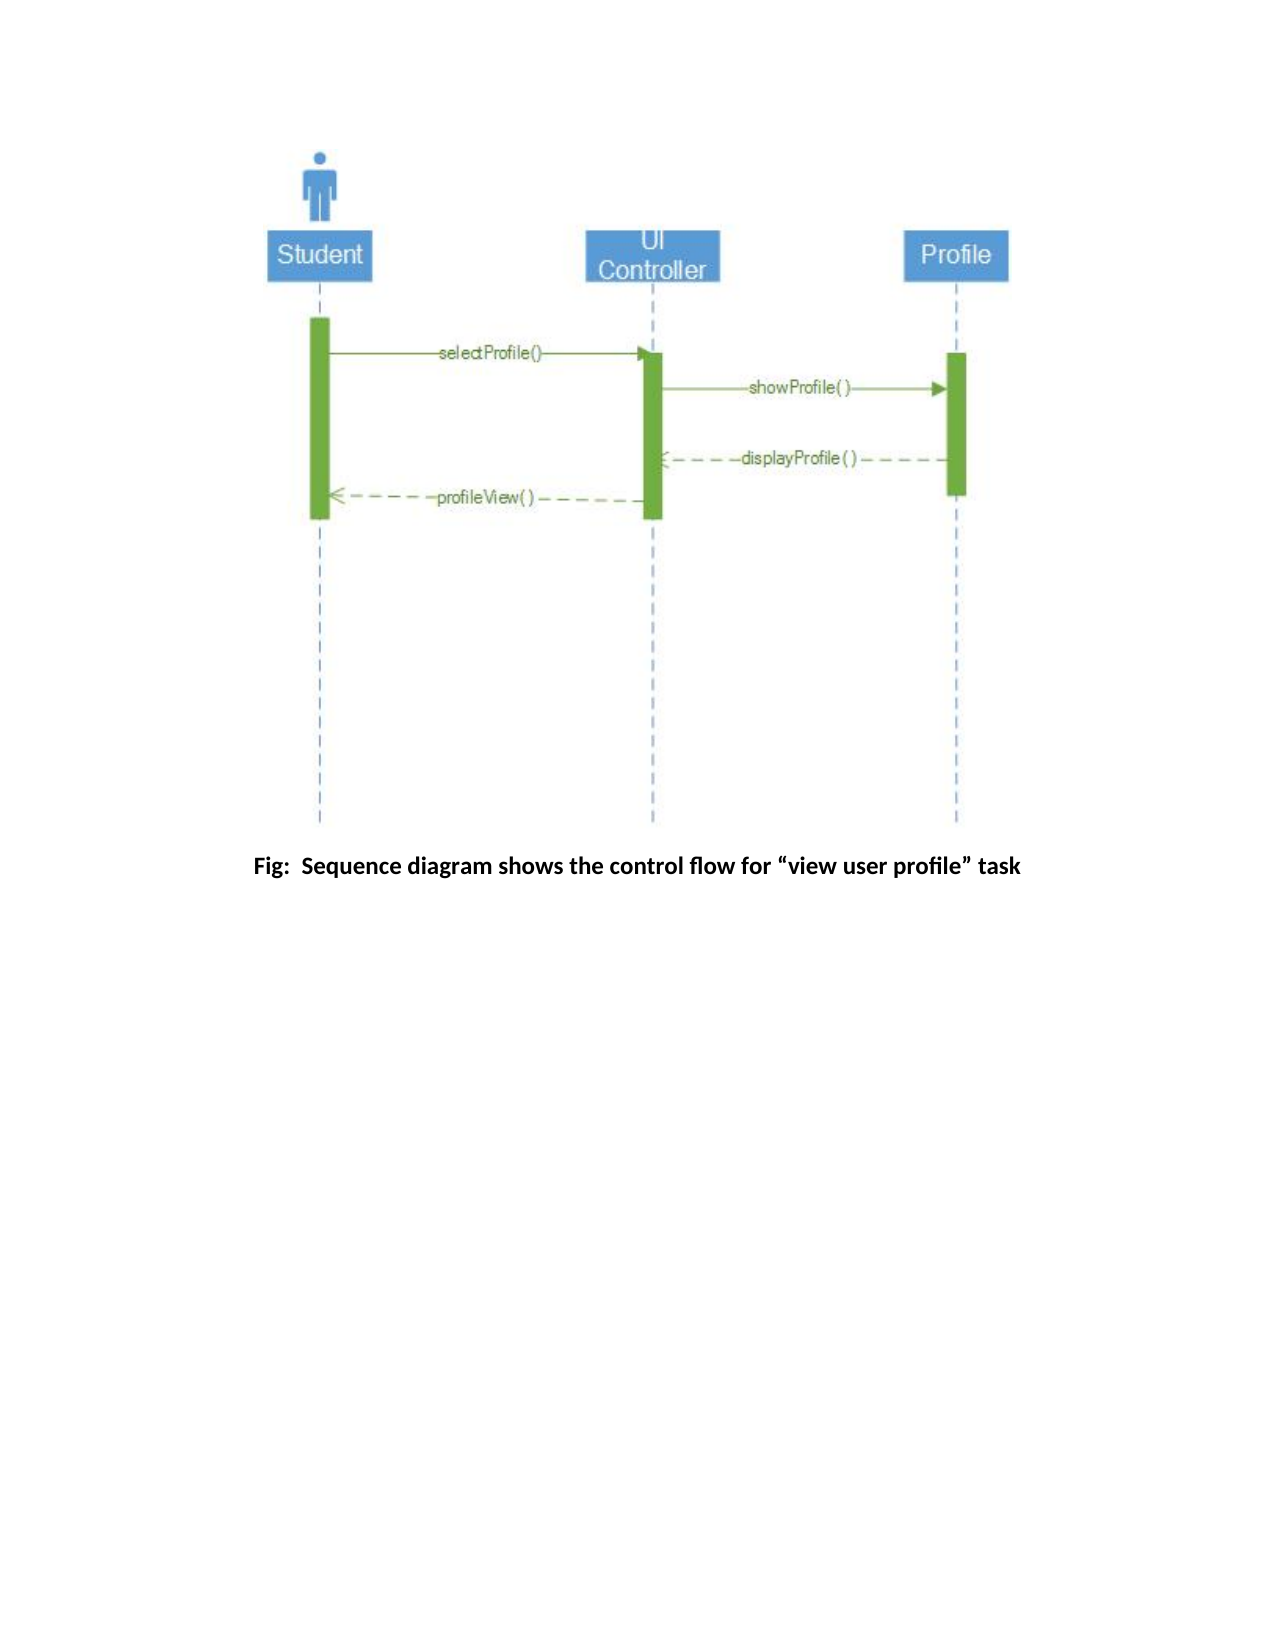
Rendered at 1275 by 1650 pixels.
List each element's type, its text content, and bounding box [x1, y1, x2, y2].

picture [263, 149, 1012, 832]
text Fig: Sequence diagram shows the control flow for “view user profile” task [150, 850, 1125, 881]
